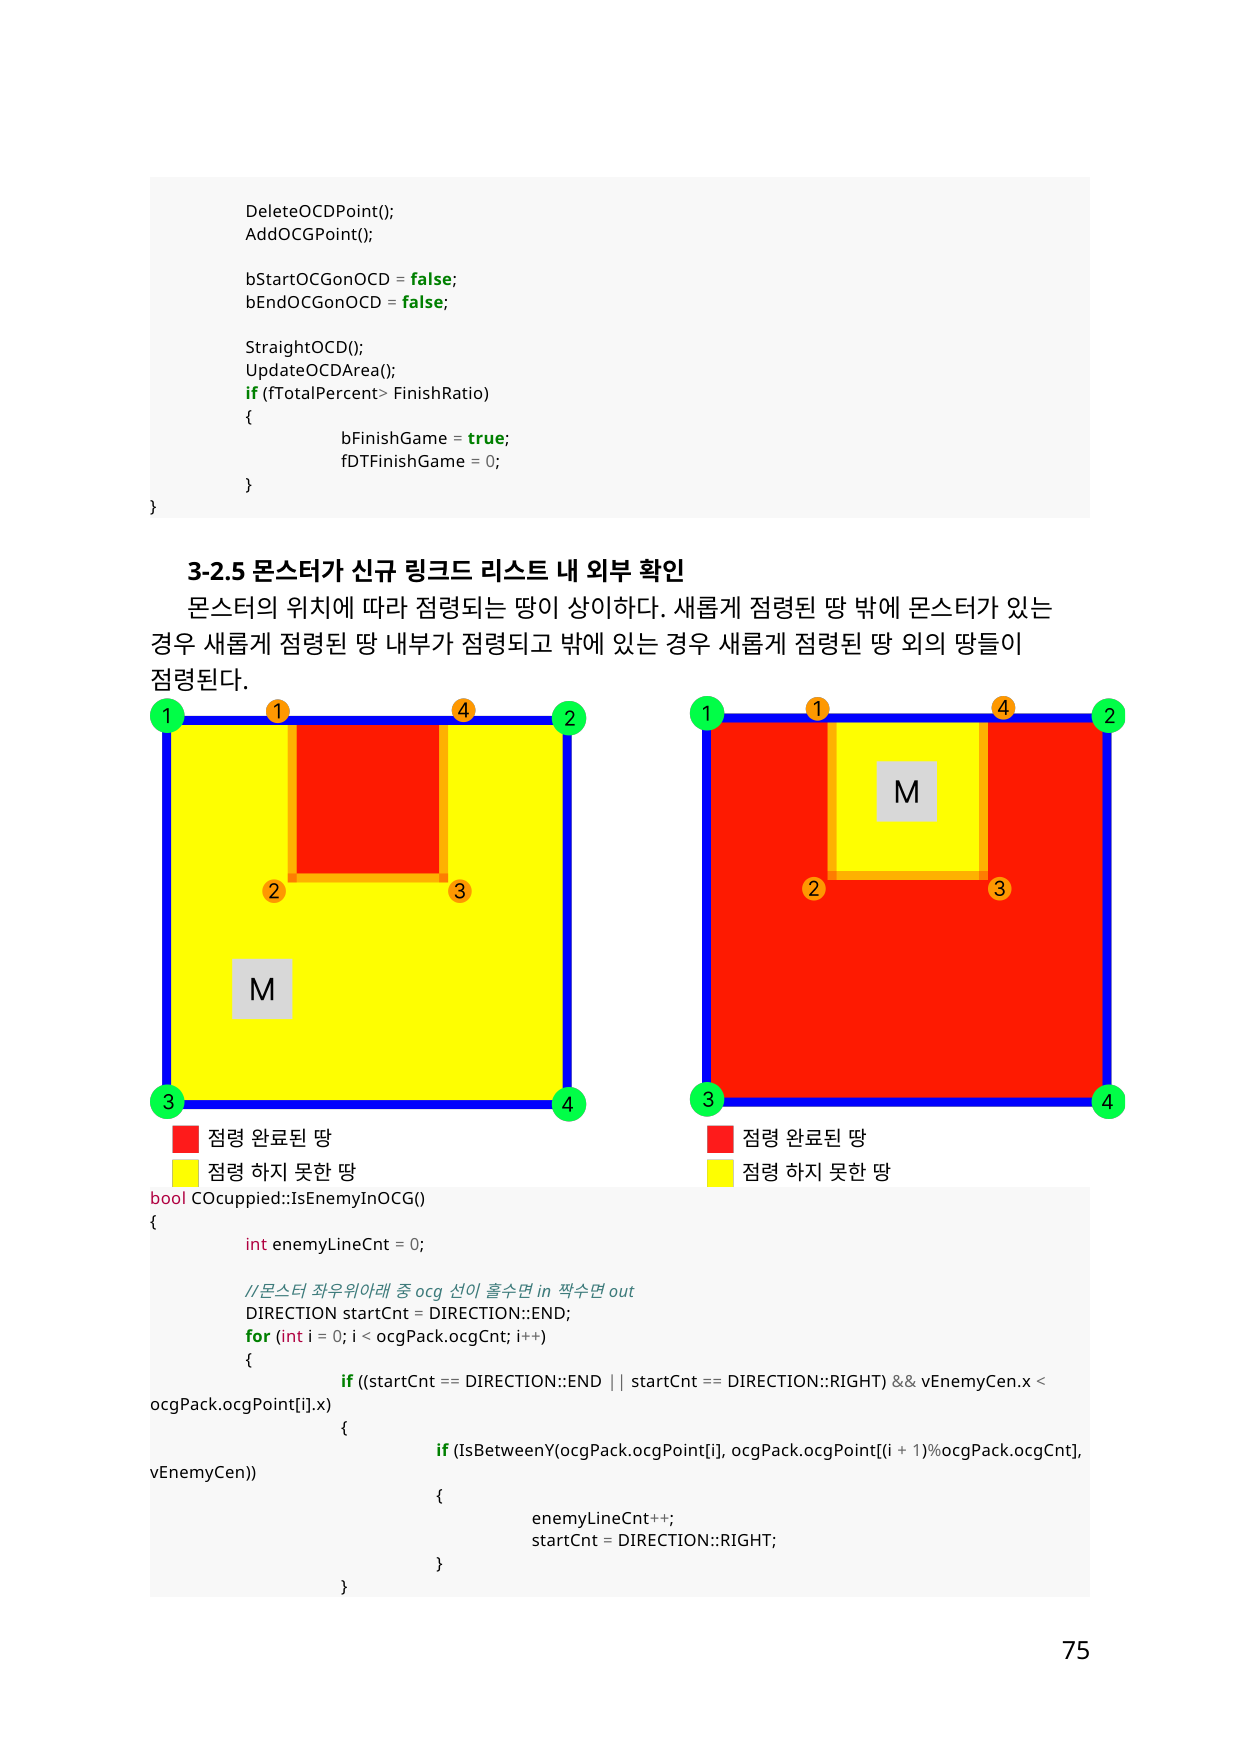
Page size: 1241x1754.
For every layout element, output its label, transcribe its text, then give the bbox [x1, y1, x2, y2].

text bEndOCGonOCD = false; [150, 291, 1090, 313]
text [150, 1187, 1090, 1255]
text { [150, 404, 1090, 427]
text AddOCGPoint(); [150, 223, 1090, 245]
picture [150, 696, 1125, 1187]
text DeleteOCDPoint(); [150, 200, 1090, 223]
text StraightOCD(); [150, 336, 1090, 359]
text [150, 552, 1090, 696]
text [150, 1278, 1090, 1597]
text UpdateOCDArea(); [150, 359, 1090, 382]
text if (fTotalPercent> FinishRatio) [150, 382, 1090, 404]
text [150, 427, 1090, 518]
text bStartOCGonOCD = false; [150, 268, 1090, 291]
